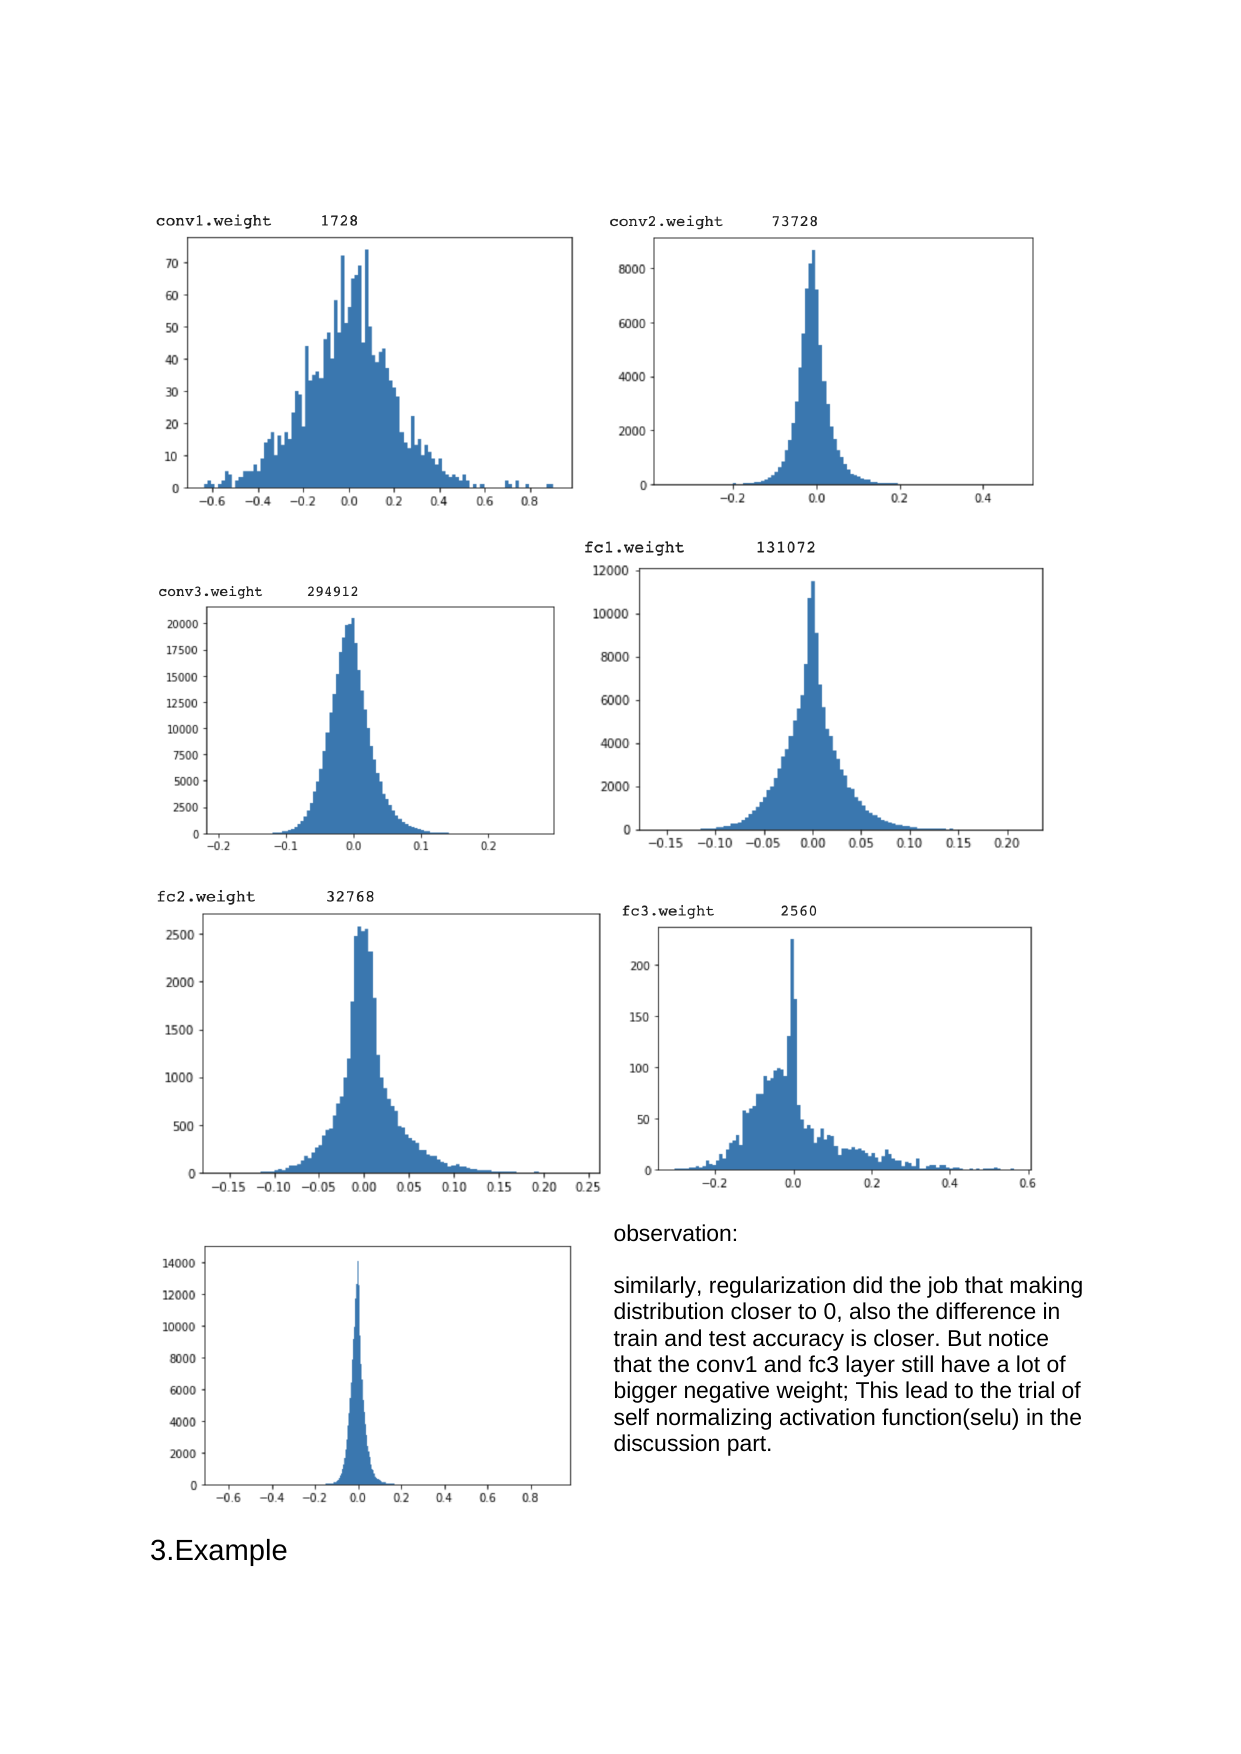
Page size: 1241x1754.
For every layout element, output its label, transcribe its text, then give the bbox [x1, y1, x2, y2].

picture [150, 208, 1057, 510]
text observation: [150, 1220, 1090, 1247]
text similarly, regularization did the job that making distribution closer to 0, also the difference in train and test accuracy is closer. But notice that the conv1 and fc3 layer still have a lot of bigger negative weight; This lead to the trial of self normalizing activation function(selu) in the discussion part. [595, 1272, 1090, 1456]
picture [150, 534, 1054, 857]
picture [153, 1240, 595, 1506]
text 3.Example [150, 1533, 1090, 1566]
picture [150, 882, 1056, 1196]
